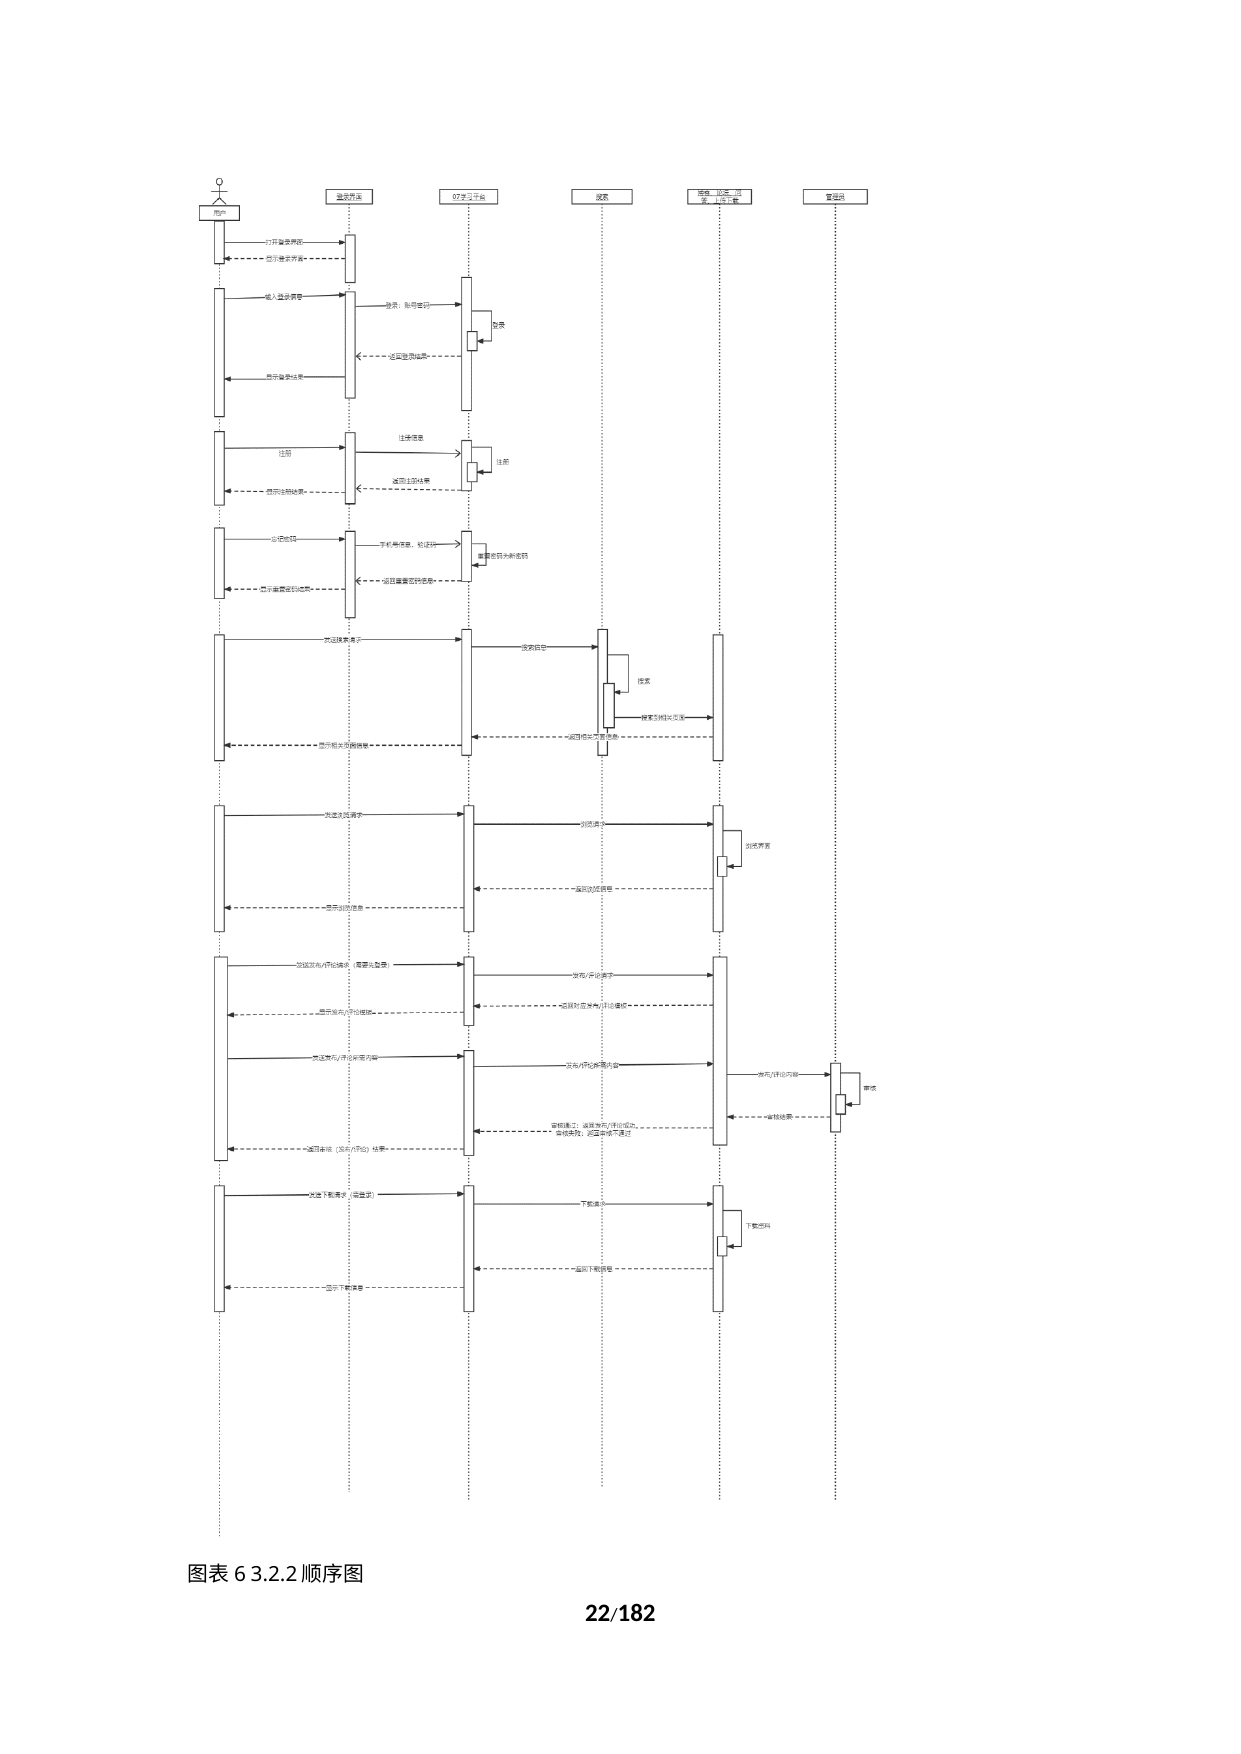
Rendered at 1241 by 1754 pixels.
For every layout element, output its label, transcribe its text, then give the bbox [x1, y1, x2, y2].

picture [187, 166, 896, 1548]
text 图表 6 3.2.2顺序图 [187, 1556, 1053, 1588]
